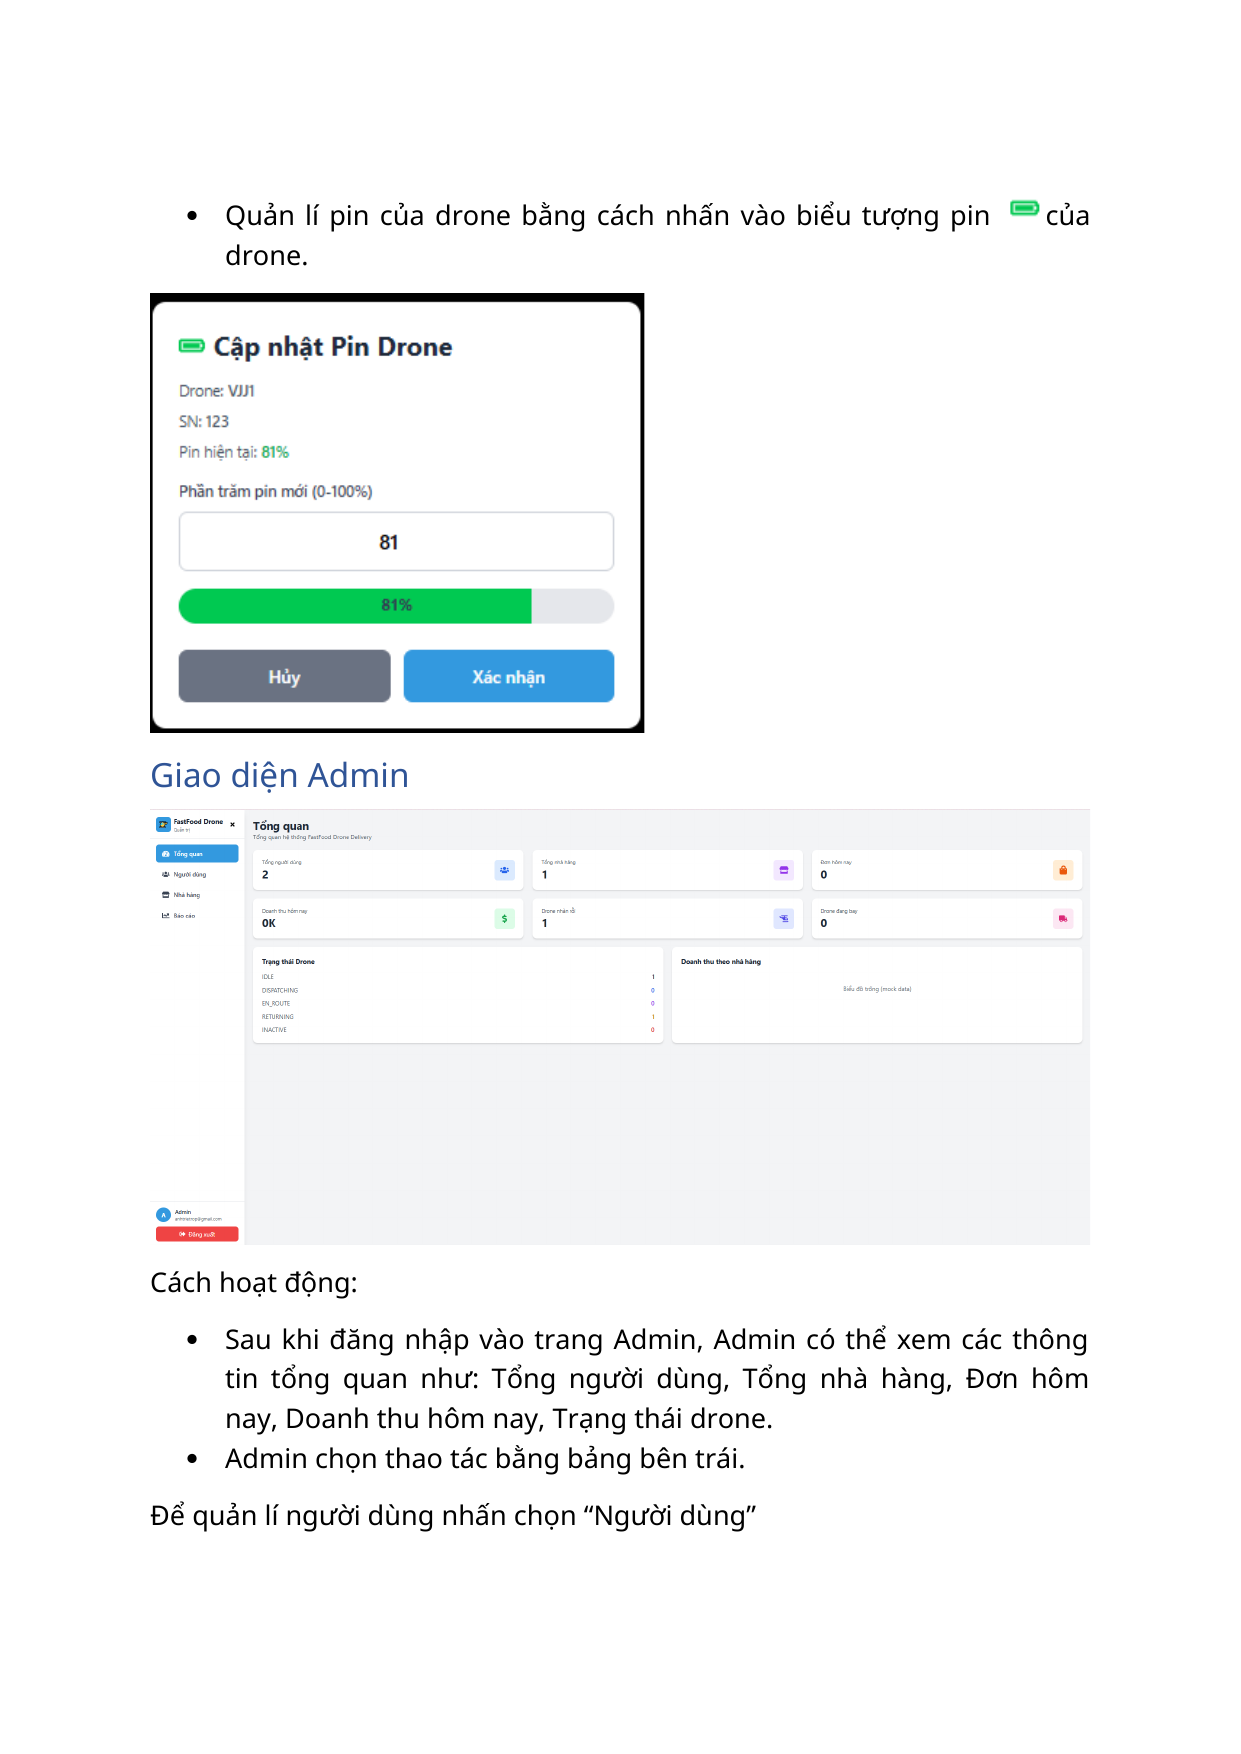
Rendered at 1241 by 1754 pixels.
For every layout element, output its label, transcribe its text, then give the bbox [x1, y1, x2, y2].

picture [1001, 189, 1046, 226]
text Cách hoạt động: [150, 1264, 1090, 1301]
subtitle Giao diện Admin [150, 752, 1090, 797]
picture [150, 809, 1091, 1245]
text Để quản lí người dùng nhấn chọn “Người dùng” [150, 1496, 1090, 1533]
list Sau khi đăng nhập vào trang Admin, Admin có thể xem các thông tin tổng quan như: Tổng người dùng, Tổng nhà hàng, Đơn hôm nay, Doanh thu hôm nay, Trạng thái drone. [187, 1320, 1090, 1437]
list Quản lí pin của drone bằng cách nhấn vào biểu tượng pin của drone. [187, 190, 1090, 273]
list Admin chọn thao tác bằng bảng bên trái. [187, 1439, 1090, 1476]
picture [150, 293, 645, 733]
